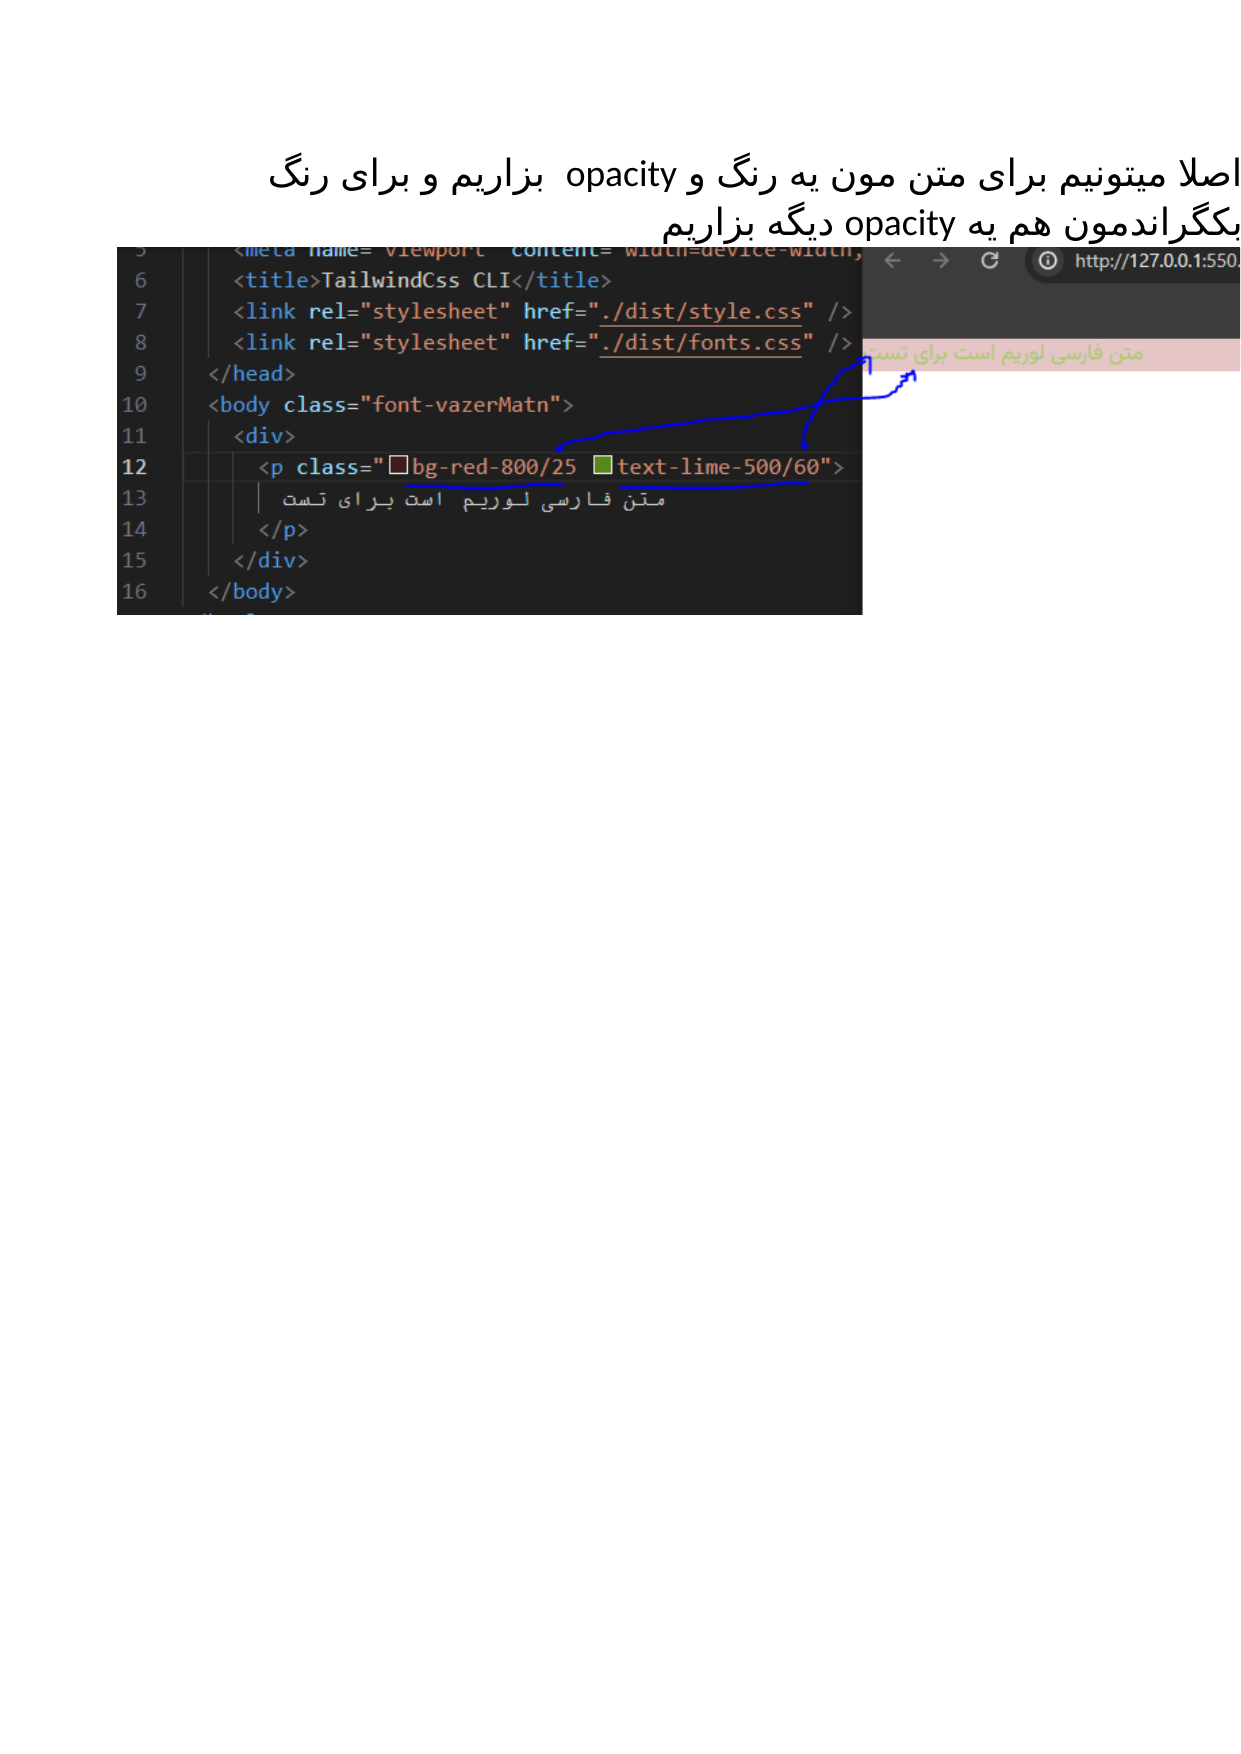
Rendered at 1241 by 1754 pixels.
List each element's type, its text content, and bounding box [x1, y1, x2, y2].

text اصلا میتونیم برای متن مون یه رنگ و opacity بزاریم و برای رنگ بکگراندمون هم یه opacity دیگه بزاریم [118, 150, 1240, 247]
picture [117, 247, 1241, 615]
